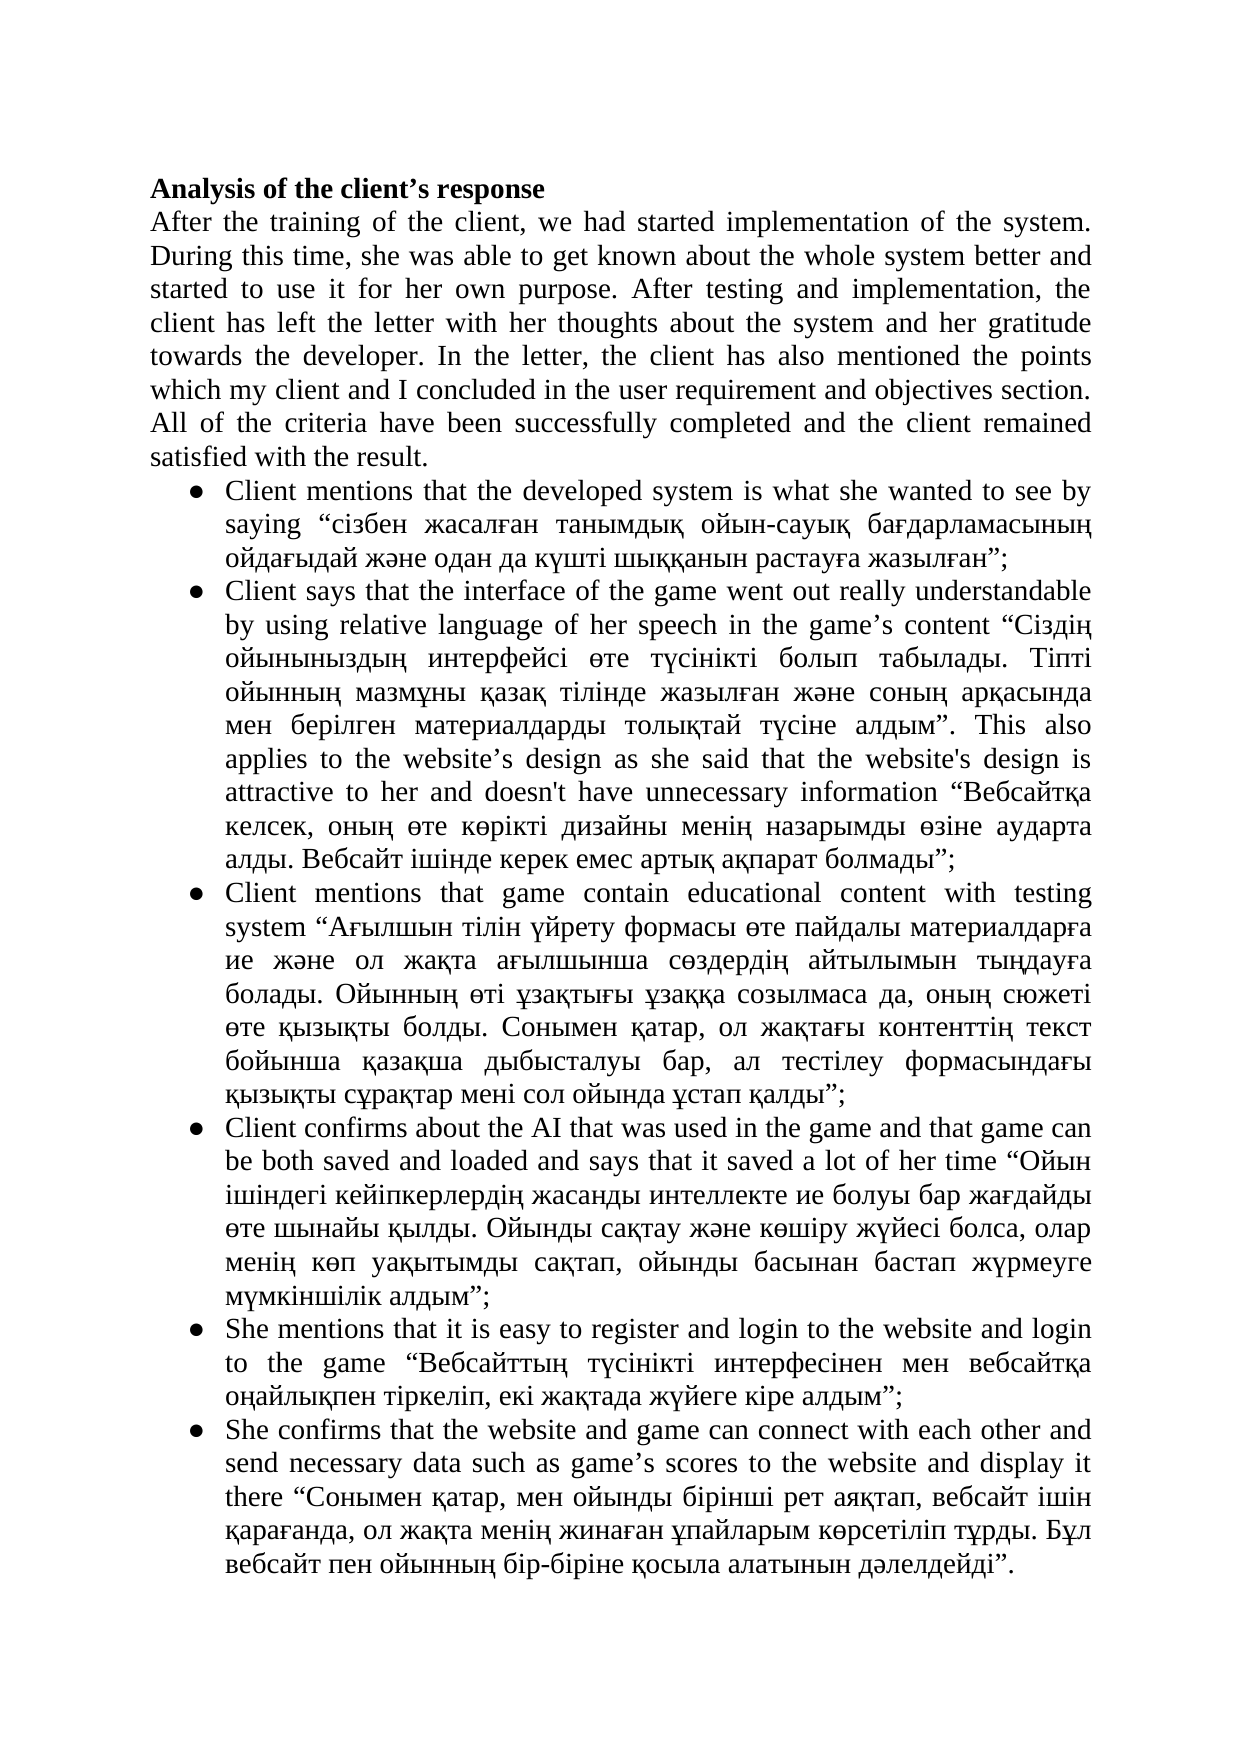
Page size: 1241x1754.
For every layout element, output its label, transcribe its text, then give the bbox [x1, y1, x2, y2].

text After the training of the client, we had started implementation of the system. During this time, she was able to get known about the whole system better and started to use it for her own purpose. After testing and implementation, the client has left the letter with her thoughts about the system and her gratitude towards the developer. In the letter, the client has also mentioned the points which my client and I concluded in the user requirement and objectives section. All of the criteria have been successfully completed and the client remained satisfied with the result. [150, 204, 1093, 473]
list Client mentions that game contain educational content with testing system “Ағылшын тілін үйрету формасы өте пайдалы материалдарға ие және ол жақта ағылшынша сөздердің айтылымын тыңдауға болады. Ойынның өті ұзақтығы ұзаққа созылмаса да, оның сюжеті өте қызықты болды. Сонымен қатар, ол жақтағы контенттің текст бойынша қазақша дыбысталуы бар, ал тестілеу формасындағы қызықты сұрақтар мені сол ойында ұстап қалды”; [187, 875, 1093, 1110]
list She confirms that the website and game can connect with each other and send necessary data such as game’s scores to the website and display it there “Сонымен қатар, мен ойынды бірінші рет аяқтап, вебсайт ішін қарағанда, ол жақта менің жинаған ұпайларым көрсетіліп тұрды. Бұл вебсайт пен ойынның бір-біріне қосыла алатынын дәлелдейді”. [187, 1412, 1093, 1579]
list She mentions that it is easy to register and login to the website and login to the game “Вебсайттың түсінікті интерфесінен мен вебсайтқа оңайлықпен тіркеліп, екі жақтада жүйеге кіре алдым”; [187, 1311, 1093, 1412]
list Client says that the interface of the game went out really understandable by using relative language of her speech in the game’s content “Сіздің ойыныныздың интерфейсі өте түсінікті болып табылады. Тіпті ойынның мазмұны қазақ тілінде жазылған және соның арқасында мен берілген материалдарды толықтай түсіне алдым”. This also applies to the website’s design as she said that the website's design is attractive to her and doesn't have unnecessary information “Вебсайтқа келсек, оның өте көрікті дизайны менің назарымды өзіне аударта алды. Вебсайт ішінде керек емес артық ақпарат болмады”; [187, 573, 1093, 875]
subtitle Analysis of the client’s response [150, 171, 1093, 204]
list Client confirms about the AI that was used in the game and that game can be both saved and loaded and says that it saved a lot of her time “Ойын ішіндегі кейіпкерлердің жасанды интеллекте ие болуы бар жағдайды өте шынайы қылды. Ойынды сақтау және көшіру жүйесі болса, олар менің көп уақытымды сақтап, ойынды басынан бастап жүрмеуге мүмкіншілік алдым”; [187, 1110, 1093, 1311]
list Client mentions that the developed system is what she wanted to see by saying “сізбен жасалған танымдық ойын-сауық бағдарламасының ойдағыдай және одан да күшті шыққанын растауға жазылған”; [187, 473, 1093, 573]
